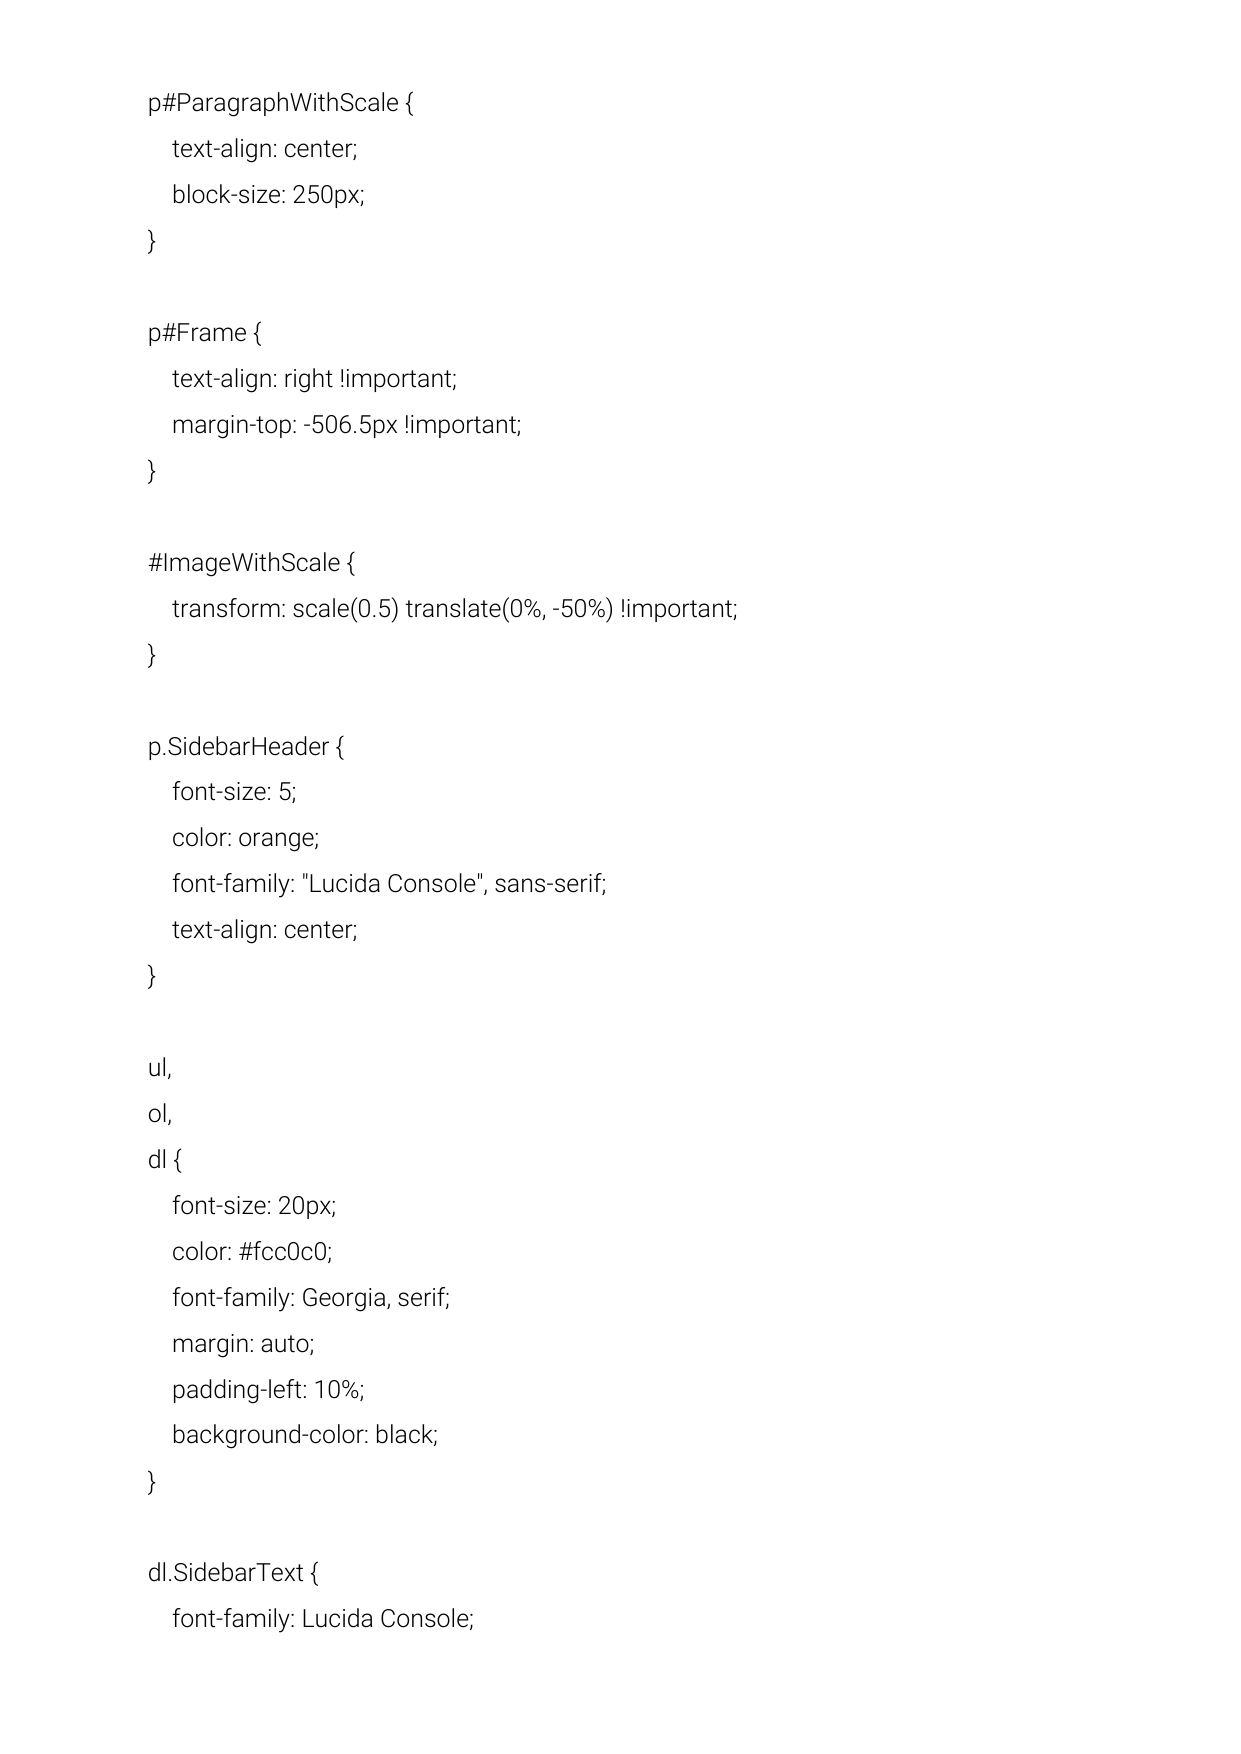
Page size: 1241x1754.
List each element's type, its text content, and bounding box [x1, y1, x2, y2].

text font-family: "Lucida Console", sans-serif; [148, 869, 1152, 899]
text } [148, 226, 1152, 256]
text dl { [148, 1145, 1152, 1174]
text } [148, 961, 1152, 991]
text color: orange; [148, 823, 1152, 853]
text margin-top: -506.5px !important; [148, 410, 1152, 439]
text #ImageWithScale { [148, 548, 1152, 577]
text dl.SidebarText { [148, 1558, 1152, 1588]
text p#ParagraphWithScale { [148, 88, 1152, 118]
text } [148, 1467, 1152, 1496]
text font-family: Lucida Console; [148, 1604, 1152, 1634]
text transform: scale(0.5) translate(0%, -50%) !important; [148, 594, 1152, 623]
text p#Frame { [148, 318, 1152, 347]
text text-align: center; [148, 134, 1152, 164]
text text-align: center; [148, 915, 1152, 945]
text font-size: 20px; [148, 1191, 1152, 1220]
text font-family: Georgia, serif; [148, 1283, 1152, 1312]
text ol, [148, 1099, 1152, 1128]
text font-size: 5; [148, 778, 1152, 807]
text } [148, 456, 1152, 485]
text ul, [148, 1053, 1152, 1082]
text color: #fcc0c0; [148, 1237, 1152, 1266]
text background-color: black; [148, 1421, 1152, 1450]
text block-size: 250px; [148, 180, 1152, 210]
text text-align: right !important; [148, 364, 1152, 393]
text p.SidebarHeader { [148, 732, 1152, 761]
text margin: auto; [148, 1329, 1152, 1358]
text } [148, 640, 1152, 669]
text padding-left: 10%; [148, 1375, 1152, 1404]
